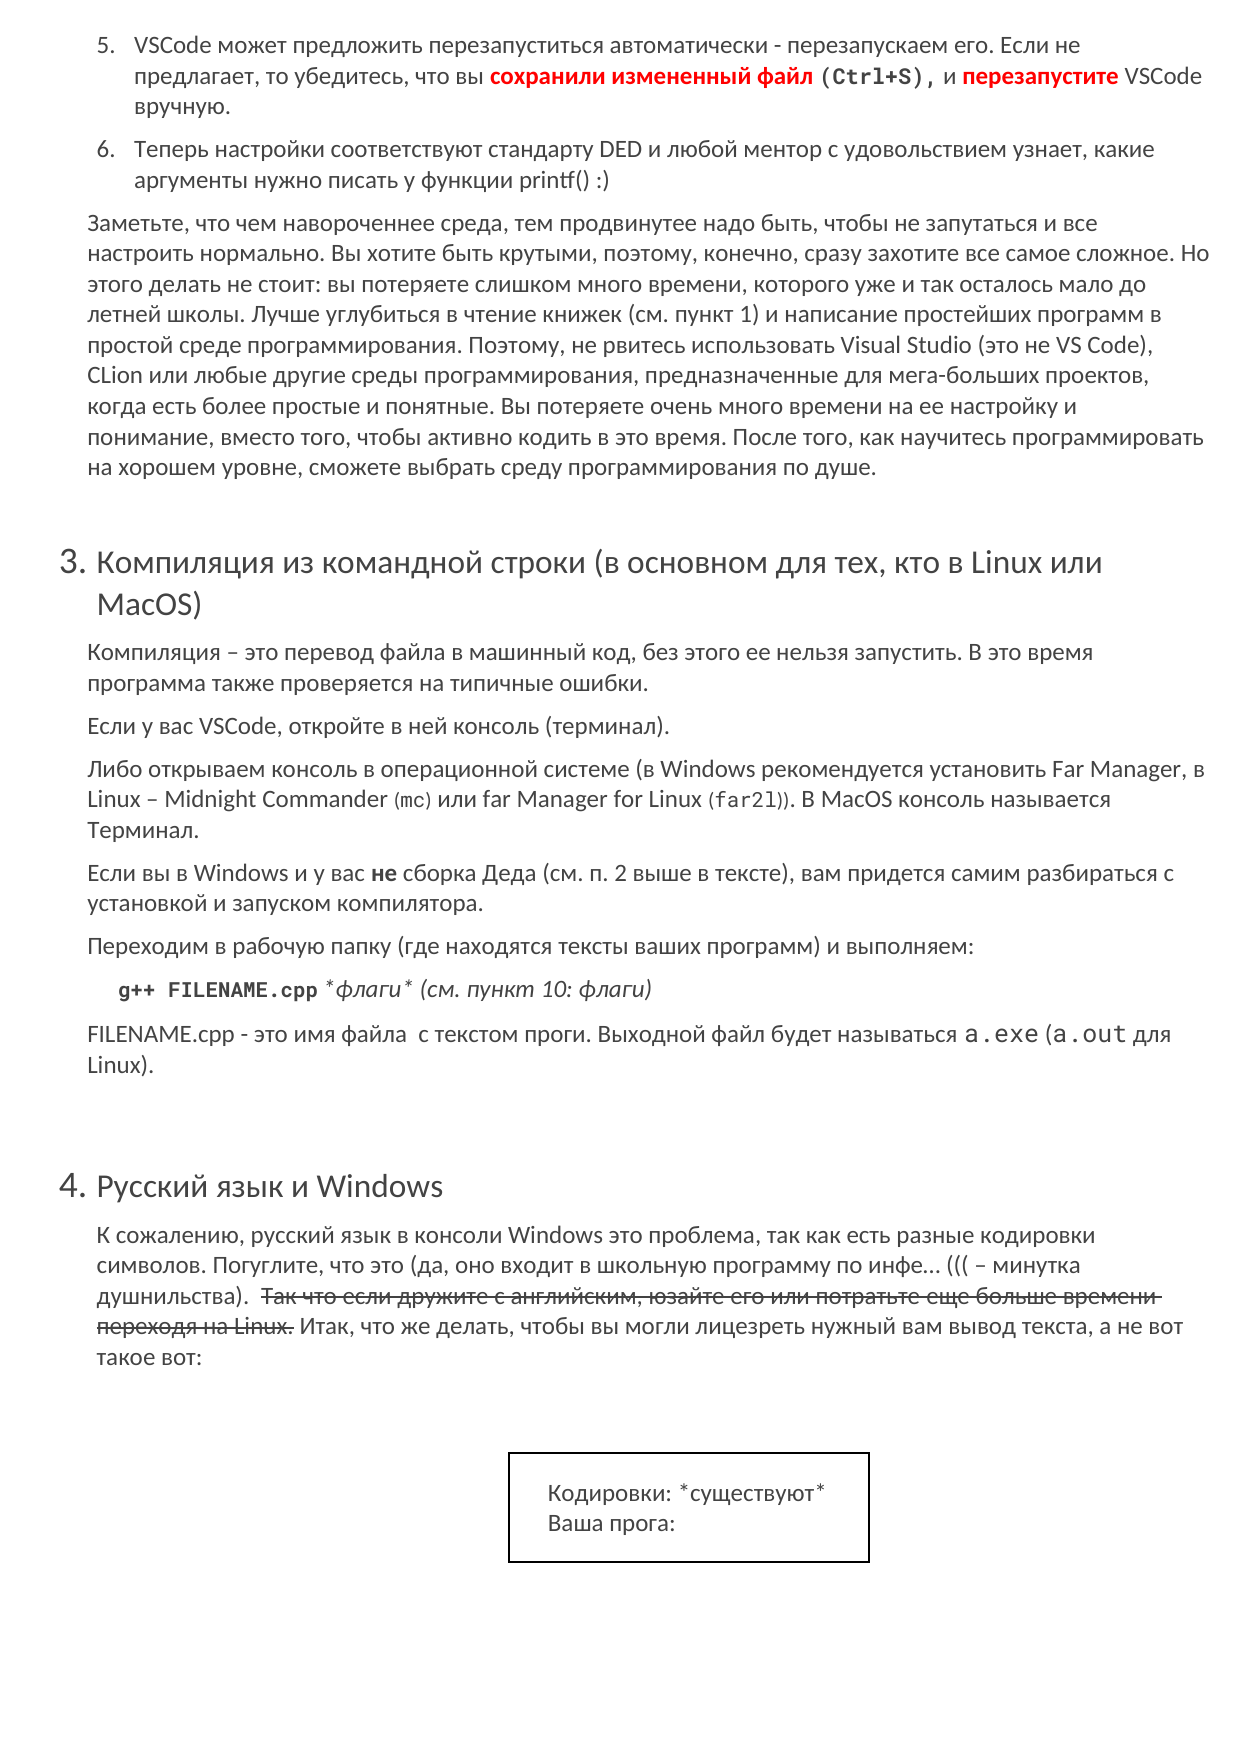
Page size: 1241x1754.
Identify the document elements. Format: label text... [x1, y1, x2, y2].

text К сожалению, русский язык в консоли Windows это проблема, так как есть разные кодировки символов. Погуглите, что это (да, оно входит в школьную программу по инфе… ((( – минутка душнильства). Так что если дружите с английским, юзайте его или потратьте еще больше времени переходя на Linux. Итак, что же делать, чтобы вы могли лицезреть нужный вам вывод текста, а не вот такое вот: [96, 1219, 1211, 1372]
text g++ FILENAME.cpp *флаги* (cм. пункт 10: флаги) [118, 973, 1211, 1004]
text Если вы в Windows и у вас не сборка Деда (см. п. 2 выше в тексте), вам придется самим разбираться с установкой и запуском компилятора. [87, 857, 1211, 918]
subtitle Русский язык и Windows [87, 1161, 1211, 1206]
text FILENAME.cpp - это имя файла с текстом проги. Выходной файл будет называться a.exe (a.out для Linux). [87, 1017, 1211, 1080]
list VSCode может предложить перезапуститься автоматически - перезапускаем его. Если не предлагает, то убедитесь, что вы сохранили измененный файл (Ctrl+S), и перезапустите VSCode вручную. [96, 29, 1211, 121]
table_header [510, 1454, 868, 1561]
text Компиляция – это перевод файла в машинный код, без этого ее нельзя запустить. В это время программа также проверяется на типичные ошибки. [87, 636, 1211, 697]
list Теперь настройки соответствуют стандарту DED и любой ментор с удовольствием узнает, какие аргументы нужно писать у функции printf() :) [96, 133, 1211, 194]
text Либо открываем консоль в операционной системе (в Windows рекомендуется установить Far Manager, в Linux – Midnight Commander (mc) или far Manager for Linux (far2l)). В MacOS консоль называется Терминал. [87, 753, 1211, 844]
text Переходим в рабочую папку (где находятся тексты ваших программ) и выполняем: [87, 931, 1211, 961]
text Если у вас VSCode, откройте в ней консоль (терминал). [87, 710, 1211, 740]
text Заметьте, что чем навороченнее среда, тем продвинутее надо быть, чтобы не запутаться и все настроить нормально. Вы хотите быть крутыми, поэтому, конечно, сразу захотите все самое сложное. Но этого делать не стоит: вы потеряете слишком много времени, которого уже и так осталось мало до летней школы. Лучше углубиться в чтение книжек (см. пункт 1) и написание простейших программ в простой среде программирования. Поэтому, не рвитесь использовать Visual Studio (это не VS Code), CLion или любые другие среды программирования, предназначенные для мега-больших проектов, когда есть более простые и понятные. Вы потеряете очень много времени на ее настройку и понимание, вместо того, чтобы активно кодить в это время. После того, как научитесь программировать на хорошем уровне, сможете выбрать среду программирования по душе. [87, 207, 1211, 482]
subtitle Компиляция из командной строки (в основном для тех, кто в Linux или MacOS) [87, 537, 1211, 624]
